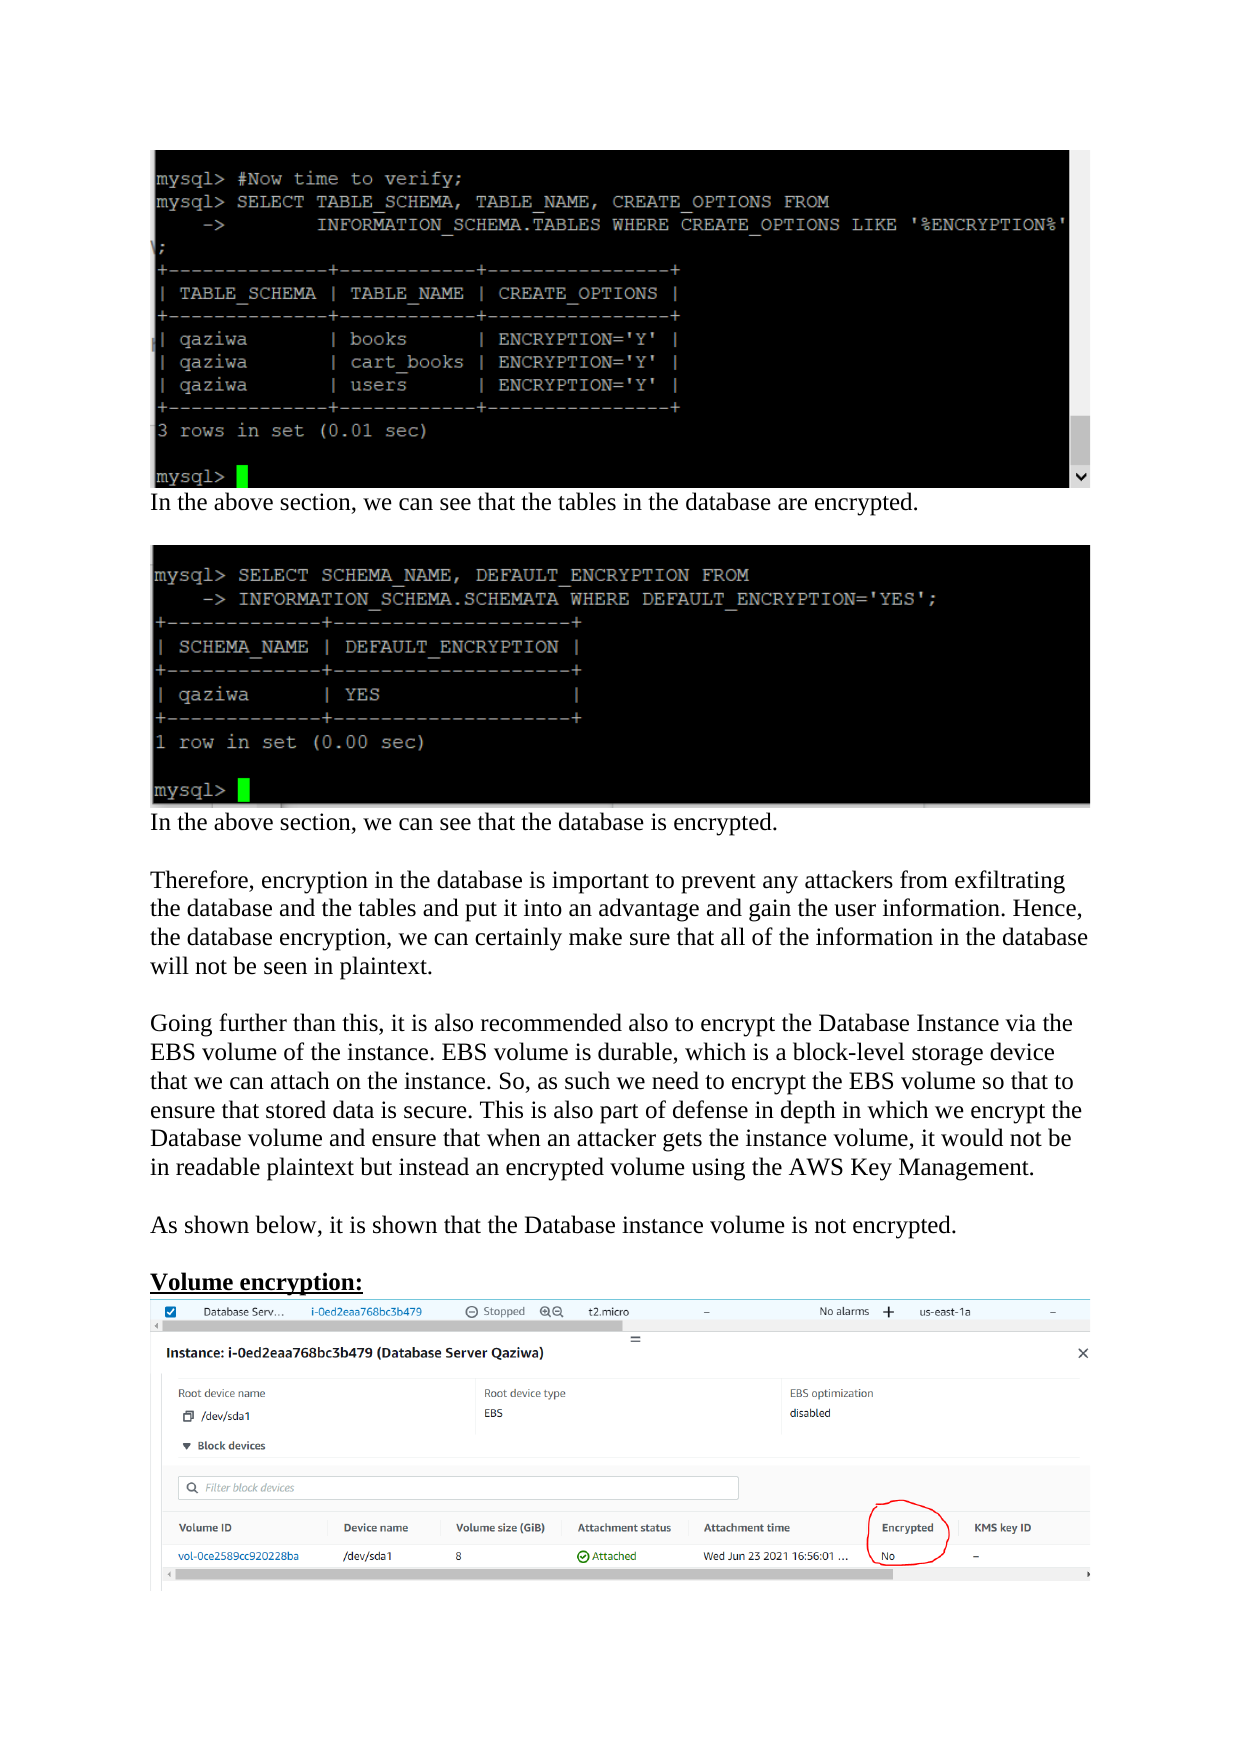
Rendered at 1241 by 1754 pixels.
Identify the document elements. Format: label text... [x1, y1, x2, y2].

text Therefore, encryption in the database is important to prevent any attackers from exfiltrating the database and the tables and put it into an advantage and gain the user information. Hence, the database encryption, we can certainly make sure that all of the information in the database will not be seen in plaintext. [150, 865, 1090, 980]
text In the above section, we can see that the tables in the database are encrypted. [150, 488, 1090, 516]
text Volume encryption: [150, 1267, 1090, 1296]
text In the above section, we can see that the database is encrypted. [150, 808, 1090, 836]
picture [150, 545, 1091, 808]
picture [150, 150, 1091, 488]
picture [150, 1296, 1091, 1591]
text As shown below, it is shown that the Database instance volume is not encrypted. [150, 1210, 1090, 1238]
text Going further than this, it is also recommended also to encrypt the Database Instance via the EBS volume of the instance. EBS volume is durable, which is a block-level storage device that we can attach on the instance. So, as such we need to encrypt the EBS volume so that to ensure that stored data is secure. This is also part of defense in depth in which we encrypt the Database volume and ensure that when an attacker gets the instance volume, it would not be in readable plaintext but instead an encrypted volume using the AWS Key Management. [150, 1008, 1090, 1181]
